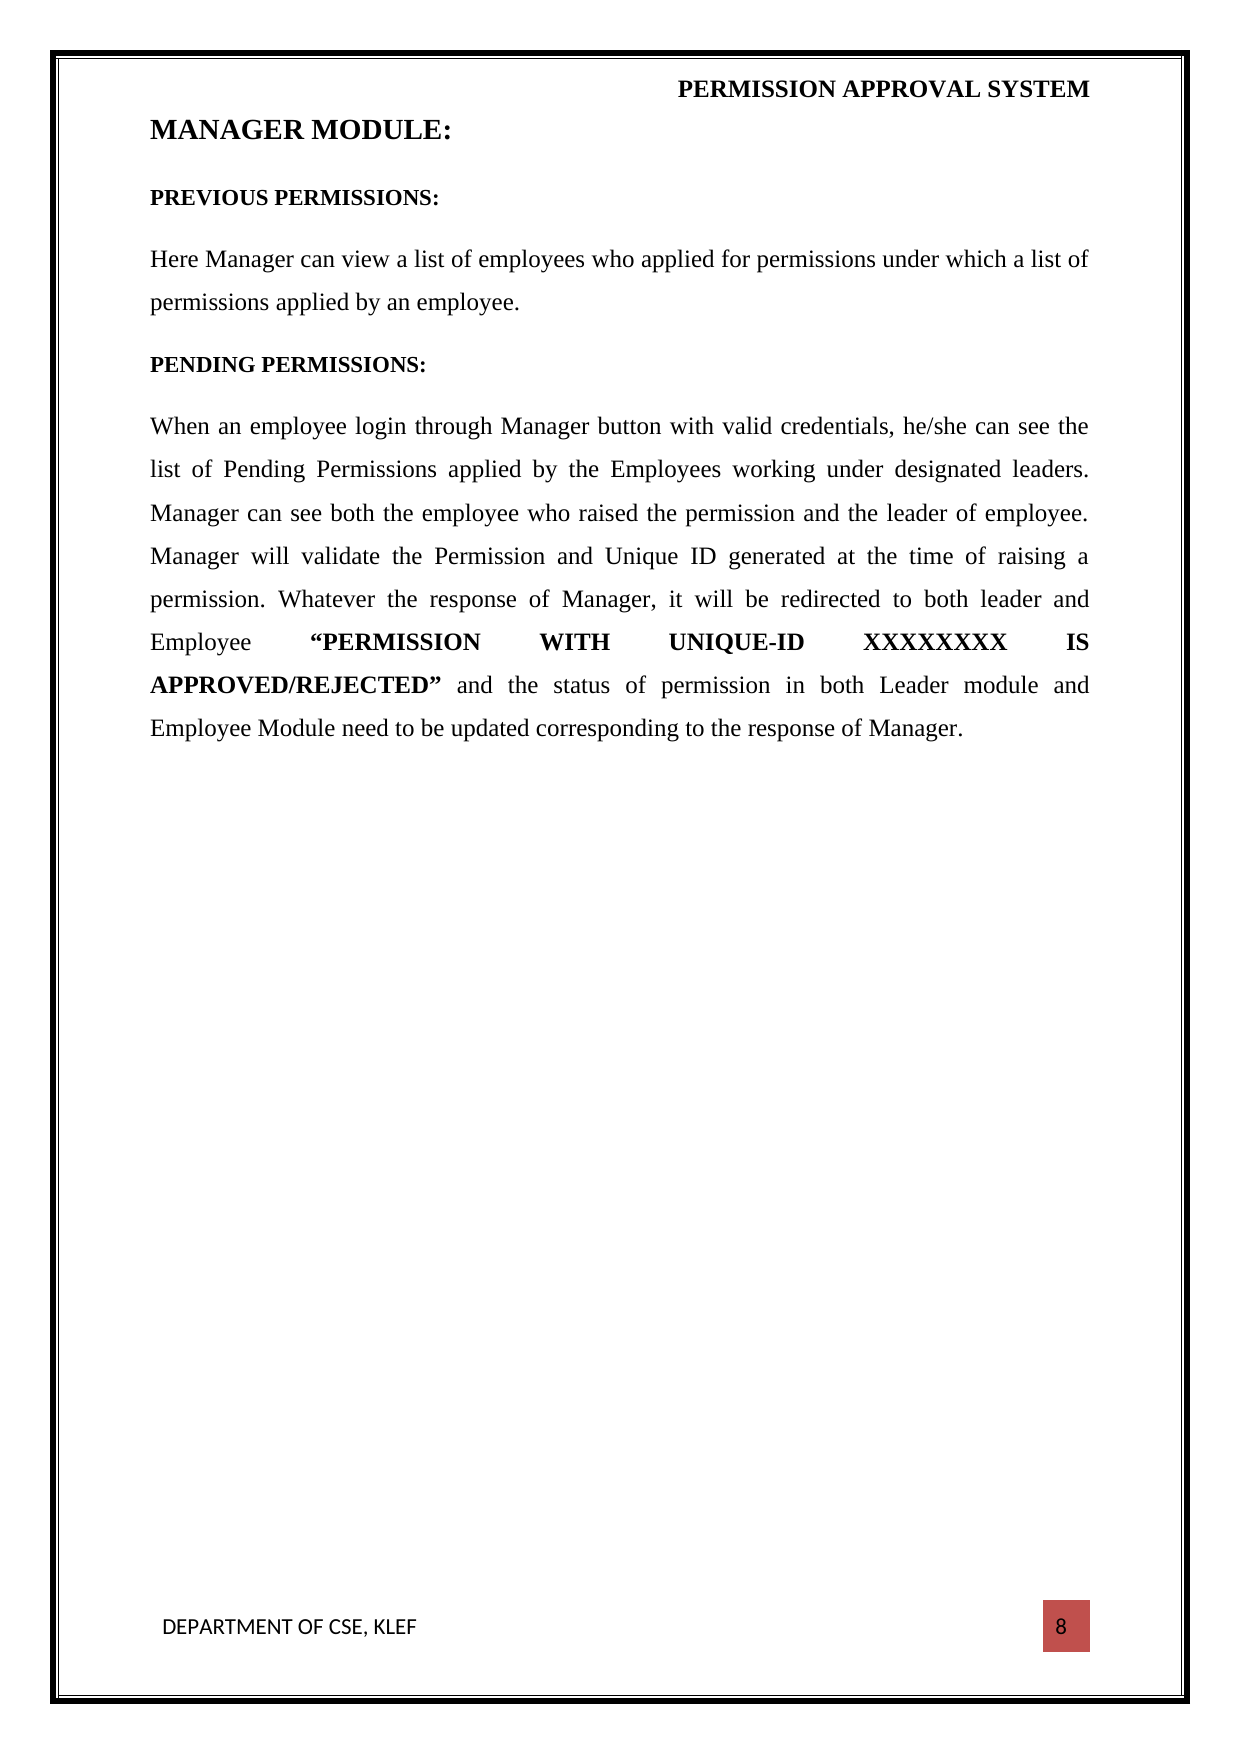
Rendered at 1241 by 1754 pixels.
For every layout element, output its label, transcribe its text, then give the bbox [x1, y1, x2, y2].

text MANAGER MODULE: [150, 112, 1090, 146]
text PENDING PERMISSIONS: [150, 351, 1090, 377]
text Here Manager can view a list of employees who applied for permissions under which a list of permissions applied by an employee. [150, 244, 1090, 316]
text PREVIOUS PERMISSIONS: [150, 184, 1090, 210]
text When an employee login through Manager button with valid credentials, he/she can see the list of Pending Permissions applied by the Employees working under designated leaders. Manager can see both the employee who raised the permission and the leader of employee. Manager will validate the Permission and Unique ID generated at the time of raising a permission. Whatever the response of Manager, it will be redirected to both leader and Employee “PERMISSION WITH UNIQUE-ID XXXXXXXX IS APPROVED/REJECTED” and the status of permission in both Leader module and Employee Module need to be updated corresponding to the response of Manager. [150, 411, 1090, 742]
